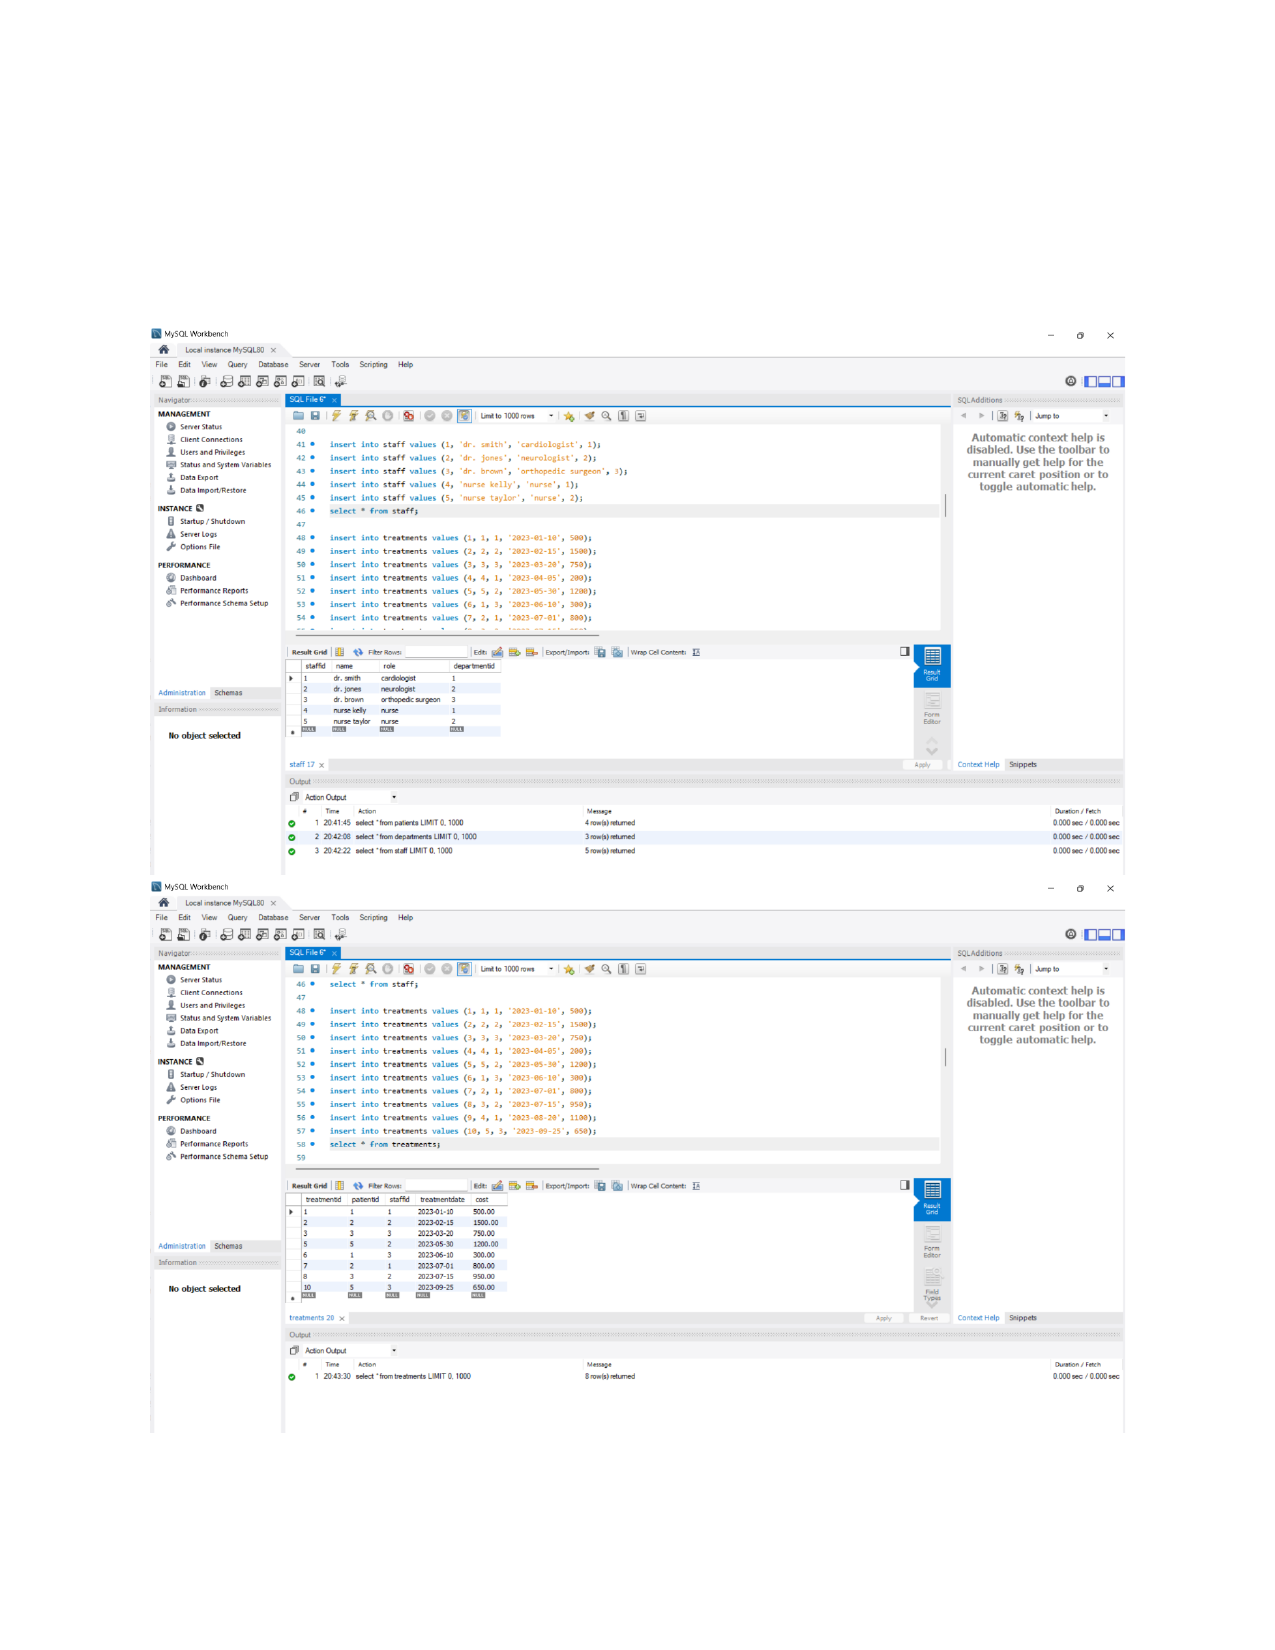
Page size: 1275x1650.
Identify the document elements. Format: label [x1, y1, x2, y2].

picture [150, 326, 1125, 875]
picture [150, 879, 1125, 1433]
